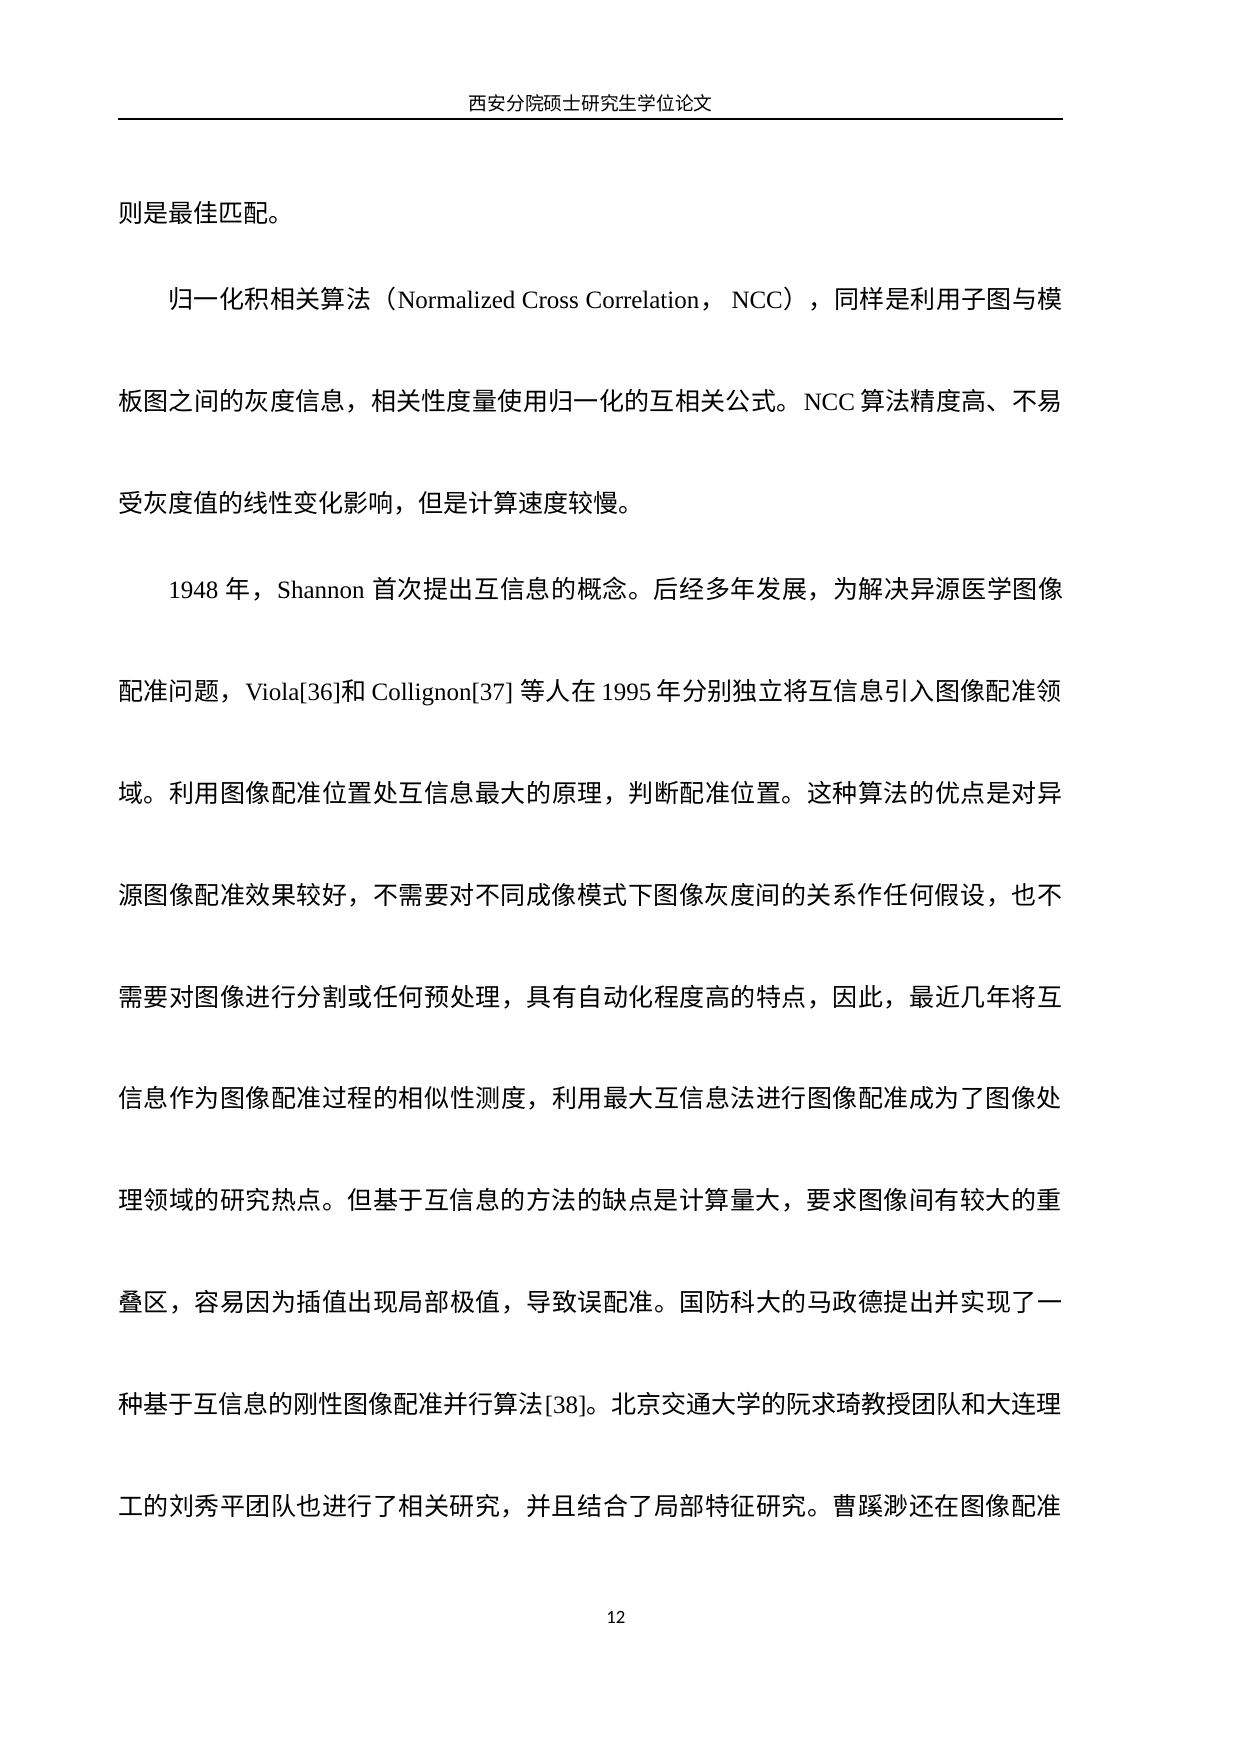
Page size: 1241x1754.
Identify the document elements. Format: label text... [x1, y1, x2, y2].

text 归一化积相关算法（Normalized Cross Correlation， NCC），同样是利用子图与模板图之间的灰度信息，相关性度量使用归一化的互相关公式。NCC算法精度高、不易受灰度值的线性变化影响，但是计算速度较慢。 [118, 264, 1063, 536]
